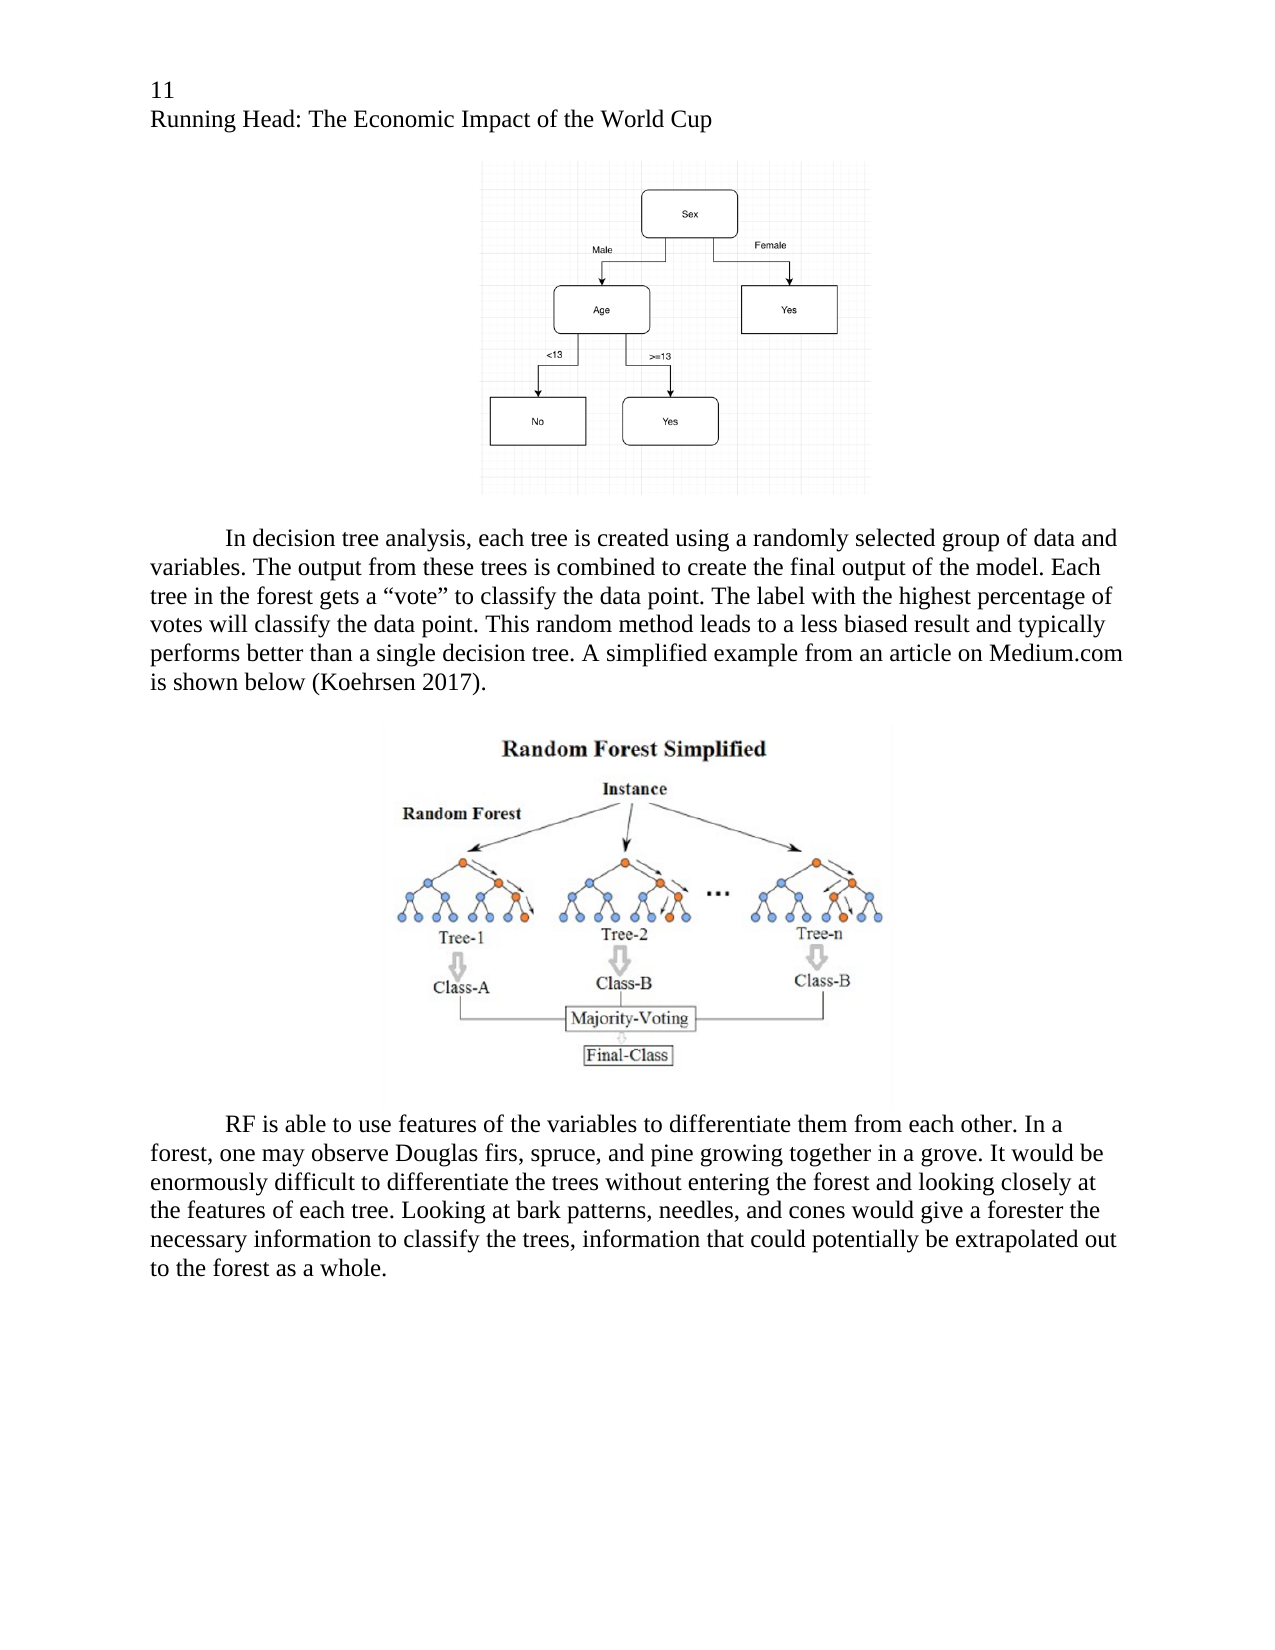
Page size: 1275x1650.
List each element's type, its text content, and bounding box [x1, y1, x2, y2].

picture [381, 724, 895, 1110]
text In decision tree analysis, each tree is created using a randomly selected group of data and variables. The output from these trees is combined to create the final output of the model. Each tree in the forest gets a “vote” to classify the data point. The label with the highest percentage of votes will classify the data point. This random method leads to a less biased result and typically performs better than a single decision tree. A simplified example from an article on Medium.com is shown below (Koehrsen 2017). [150, 523, 1125, 696]
text RF is able to use features of the variables to differentiate them from each other. In a forest, one may observe Douglas firs, spruce, and pine growing together in a grove. It would be enormously difficult to differentiate the trees without entering the forest and looking closely at the features of each tree. Looking at bark patterns, needles, and cones would give a forester the necessary information to classify the trees, information that could potentially be extrapolated out to the forest as a whole. [150, 1109, 1125, 1282]
picture [479, 161, 871, 495]
